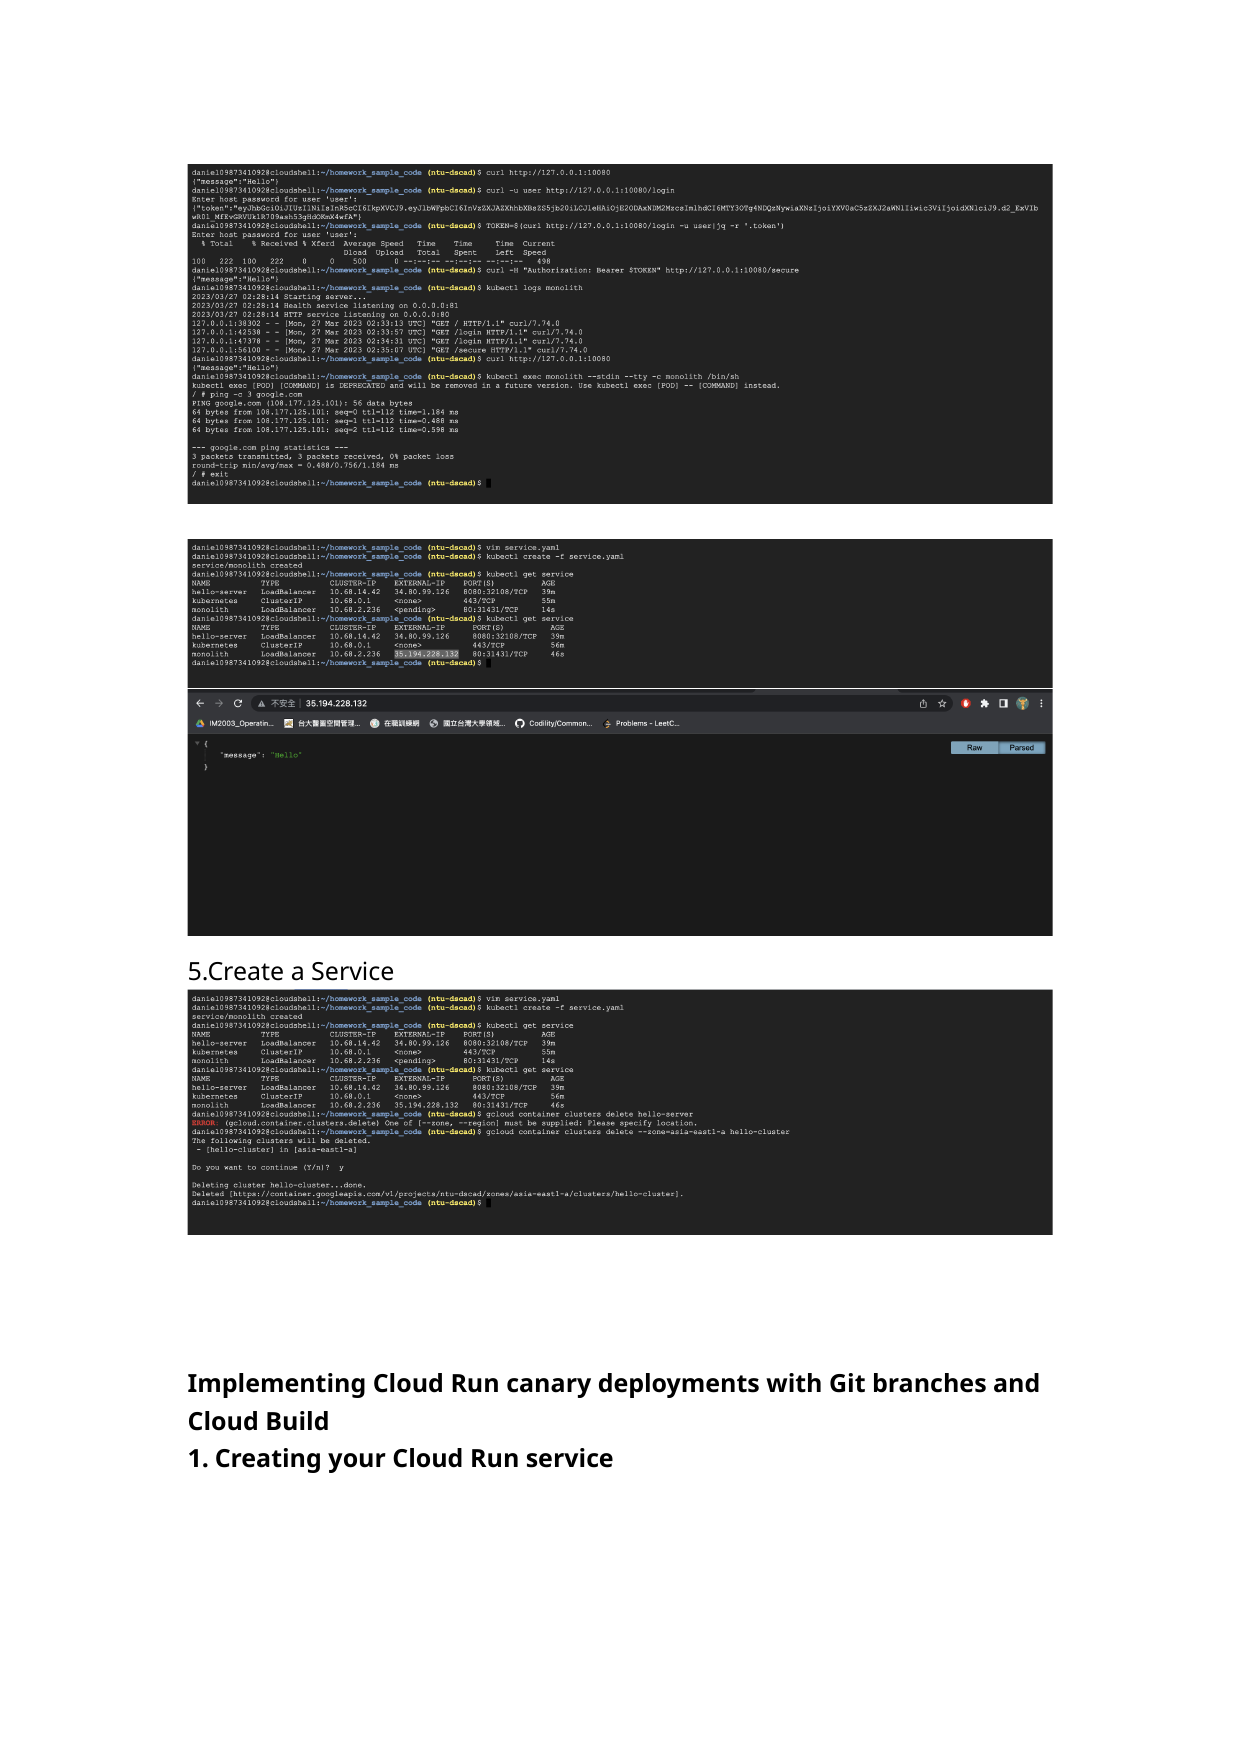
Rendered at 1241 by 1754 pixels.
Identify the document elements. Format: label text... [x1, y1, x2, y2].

text Implementing Cloud Run canary deployments with Git branches and Cloud Build [187, 1364, 1053, 1439]
text 5.Create a Service [187, 952, 1053, 989]
picture [187, 539, 1053, 688]
text 1. Creating your Cloud Run service [187, 1439, 1053, 1477]
picture [187, 689, 1053, 936]
picture [187, 164, 1053, 504]
picture [187, 989, 1053, 1235]
